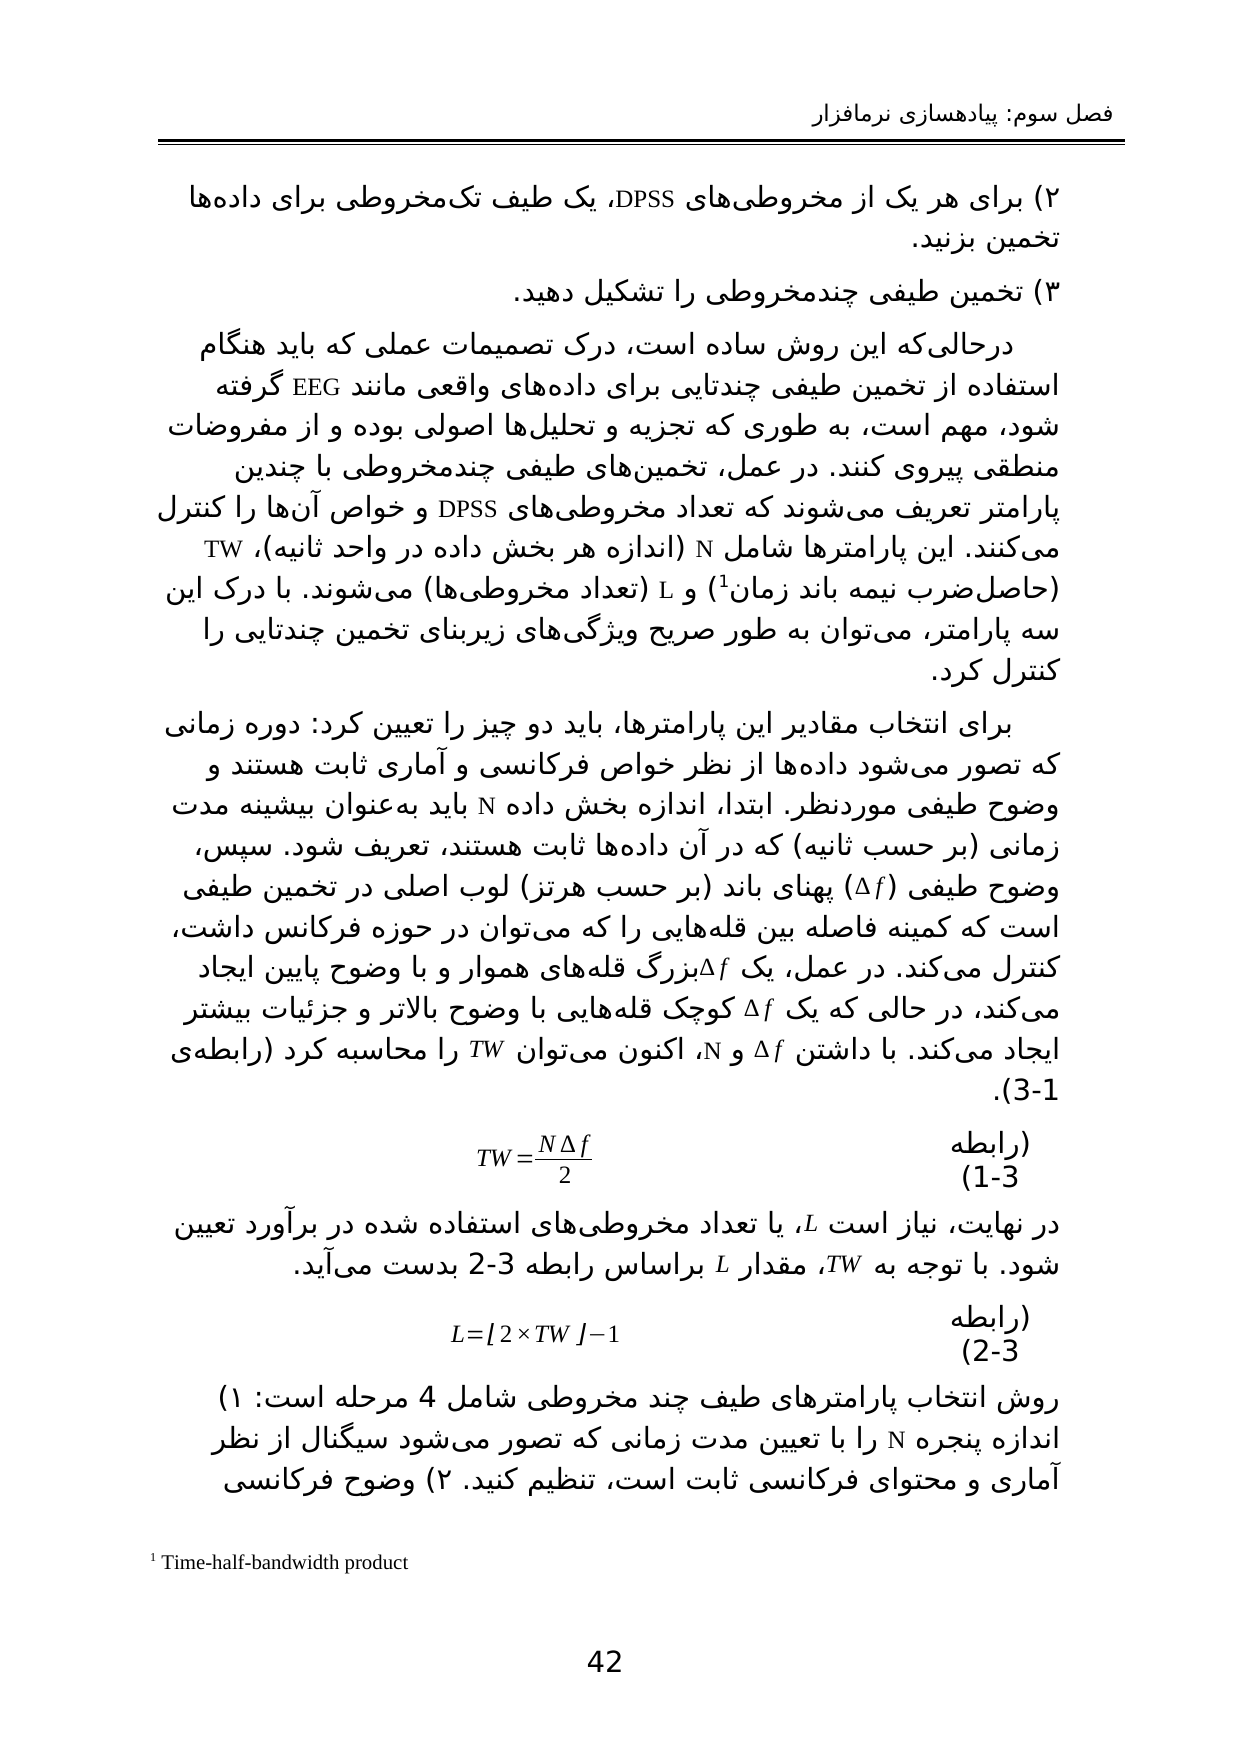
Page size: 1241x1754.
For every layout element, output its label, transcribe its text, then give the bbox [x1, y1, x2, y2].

text درحالی‌که این روش ساده است، درک تصمیمات عملی که باید هنگام استفاده از تخمین طیفی چندتایی برای داده‌های واقعی مانند EEG گرفته شود، مهم است، به طوری که تجزیه و تحلیل‌ها اصولی بوده و از مفروضات منطقی پیروی کنند. در عمل، تخمین‌های طیفی چندمخروطی با چندین پارامتر تعریف می‌شوند که تعداد مخروطی‌های DPSS و خواص آن‌ها را کنترل می‌کنند. این پارامترها شامل N (اندازه هر بخش داده در واحد ثانیه)، TW (حاصل‌ضرب نیمه باند زمان) و L (تعداد مخروطی‌ها) می‌شوند. با درک این سه پارامتر، می‌توان به طور صریح ویژگی‌های زیربنای تخمین چندتایی را کنترل کرد. [150, 327, 1060, 687]
table_header [150, 1114, 920, 1194]
text در نهایت، نیاز است ، یا تعداد مخروطی‌های استفاده شده در برآورد تعیین شود. با توجه به ، مقدار براساس رابطه 3-2 بدست می‌آید. [150, 1206, 1060, 1281]
text برای انتخاب مقادیر این پارامترها، باید دو چیز را تعیین کرد: دوره زمانی که تصور می‌شود داده‌ها از نظر خواص فرکانسی و آماری ثابت هستند و وضوح طیفی موردنظر. ابتدا، اندازه بخش داده N باید به‌عنوان بیشینه مدت زمانی (بر حسب ثانیه) که در آن داده‌ها ثابت هستند، تعریف شود. سپس، وضوح طیفی () پهنای باند (بر حسب هرتز) لوب اصلی در تخمین طیفی است که کمینه فاصله بین قله‌هایی را که می‌توان در حوزه فرکانس داشت، کنترل می‌کند. در عمل، یک بزرگ قله‌های هموار و با وضوح پایین ایجاد می‌کند، در حالی که یک کوچک قله‌هایی با وضوح بالاتر و جزئیات بیشتر ایجاد می‌کند. با داشتن و N، اکنون می‌توان را محاسبه کرد (رابطه‌ی 1-3). [150, 706, 1060, 1107]
text ۳) تخمین طیفی چندمخروطی را تشکیل دهید. [150, 274, 1060, 308]
table_header (رابطه 3-1) [920, 1114, 1060, 1194]
text ۲) برای هر یک از مخروطی‌های DPSS، یک طیف تک‌مخروطی برای داده‌ها تخمین بزنید. [150, 180, 1060, 255]
table_header [150, 1288, 920, 1368]
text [150, 1381, 1060, 1496]
table_header (رابطه 3-2) [920, 1288, 1060, 1368]
